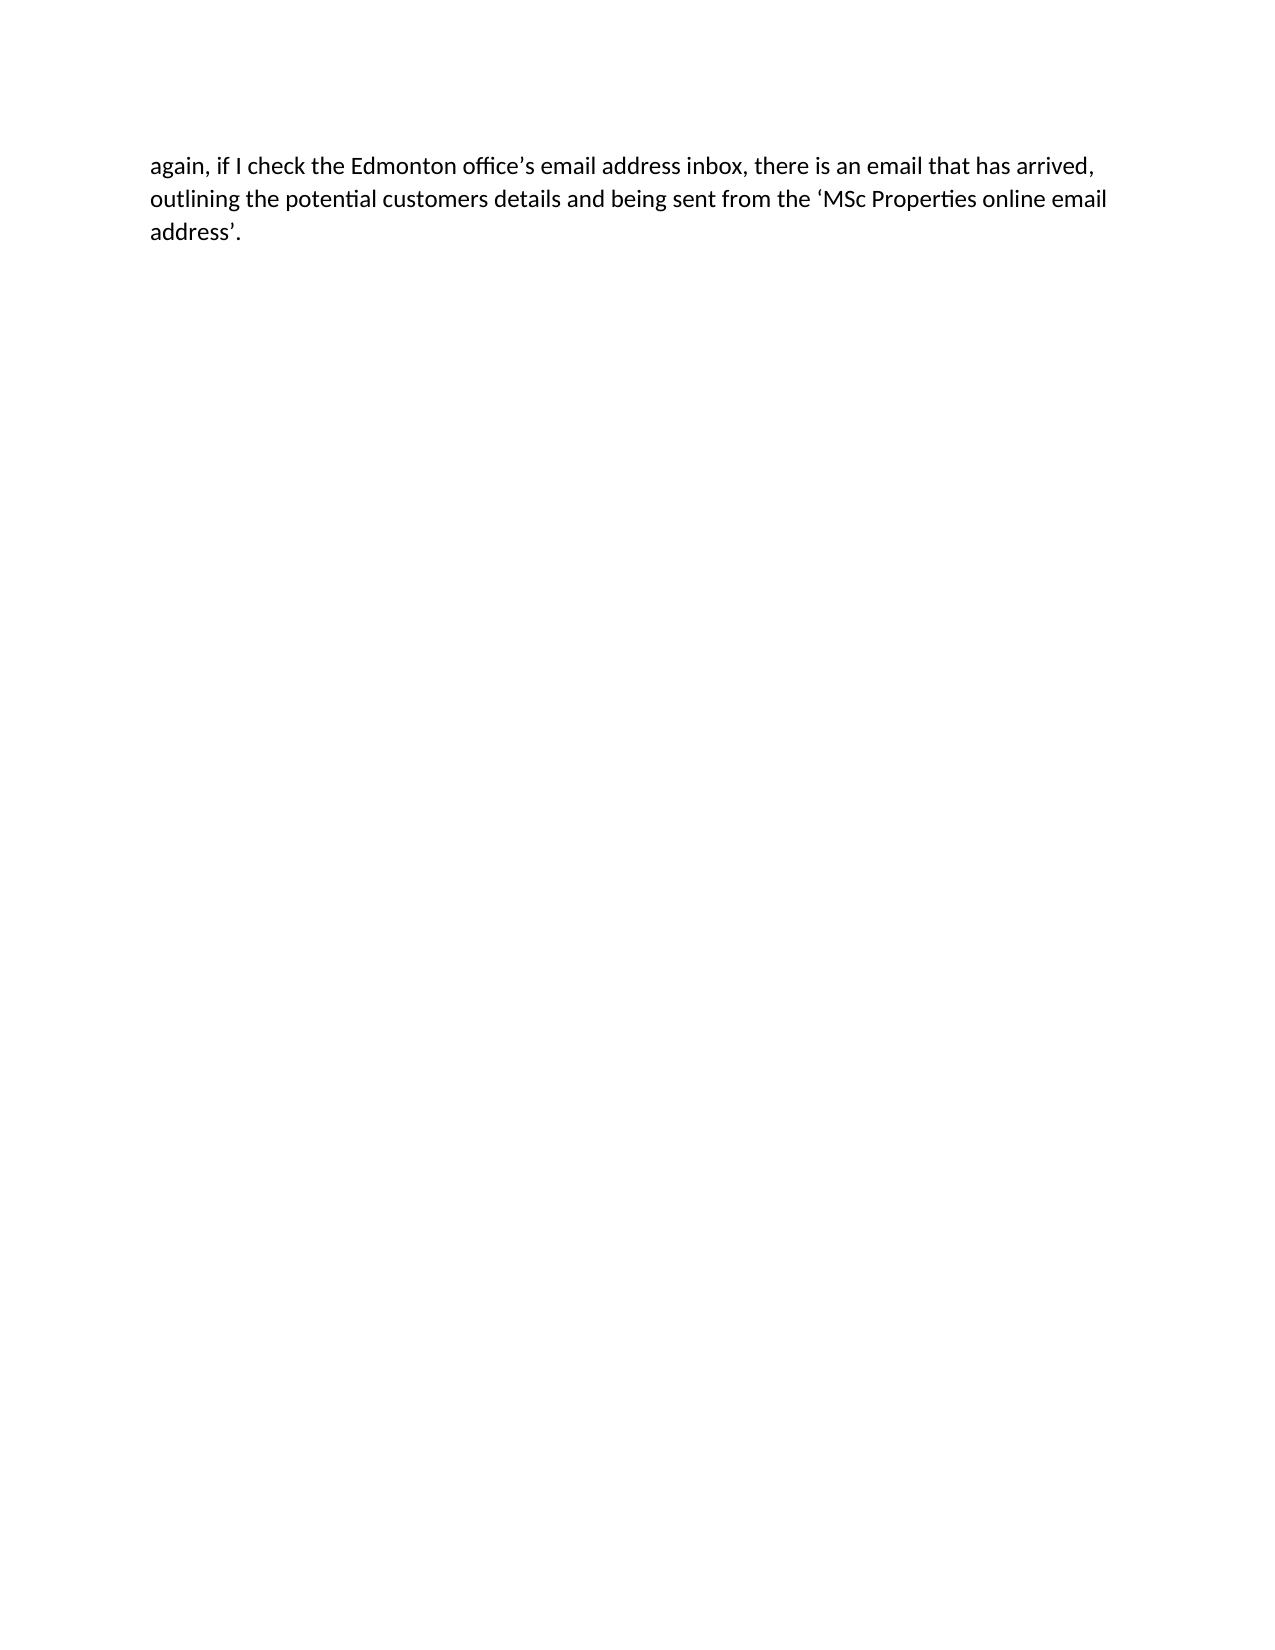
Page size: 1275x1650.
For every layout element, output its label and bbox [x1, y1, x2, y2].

text [150, 150, 1125, 246]
